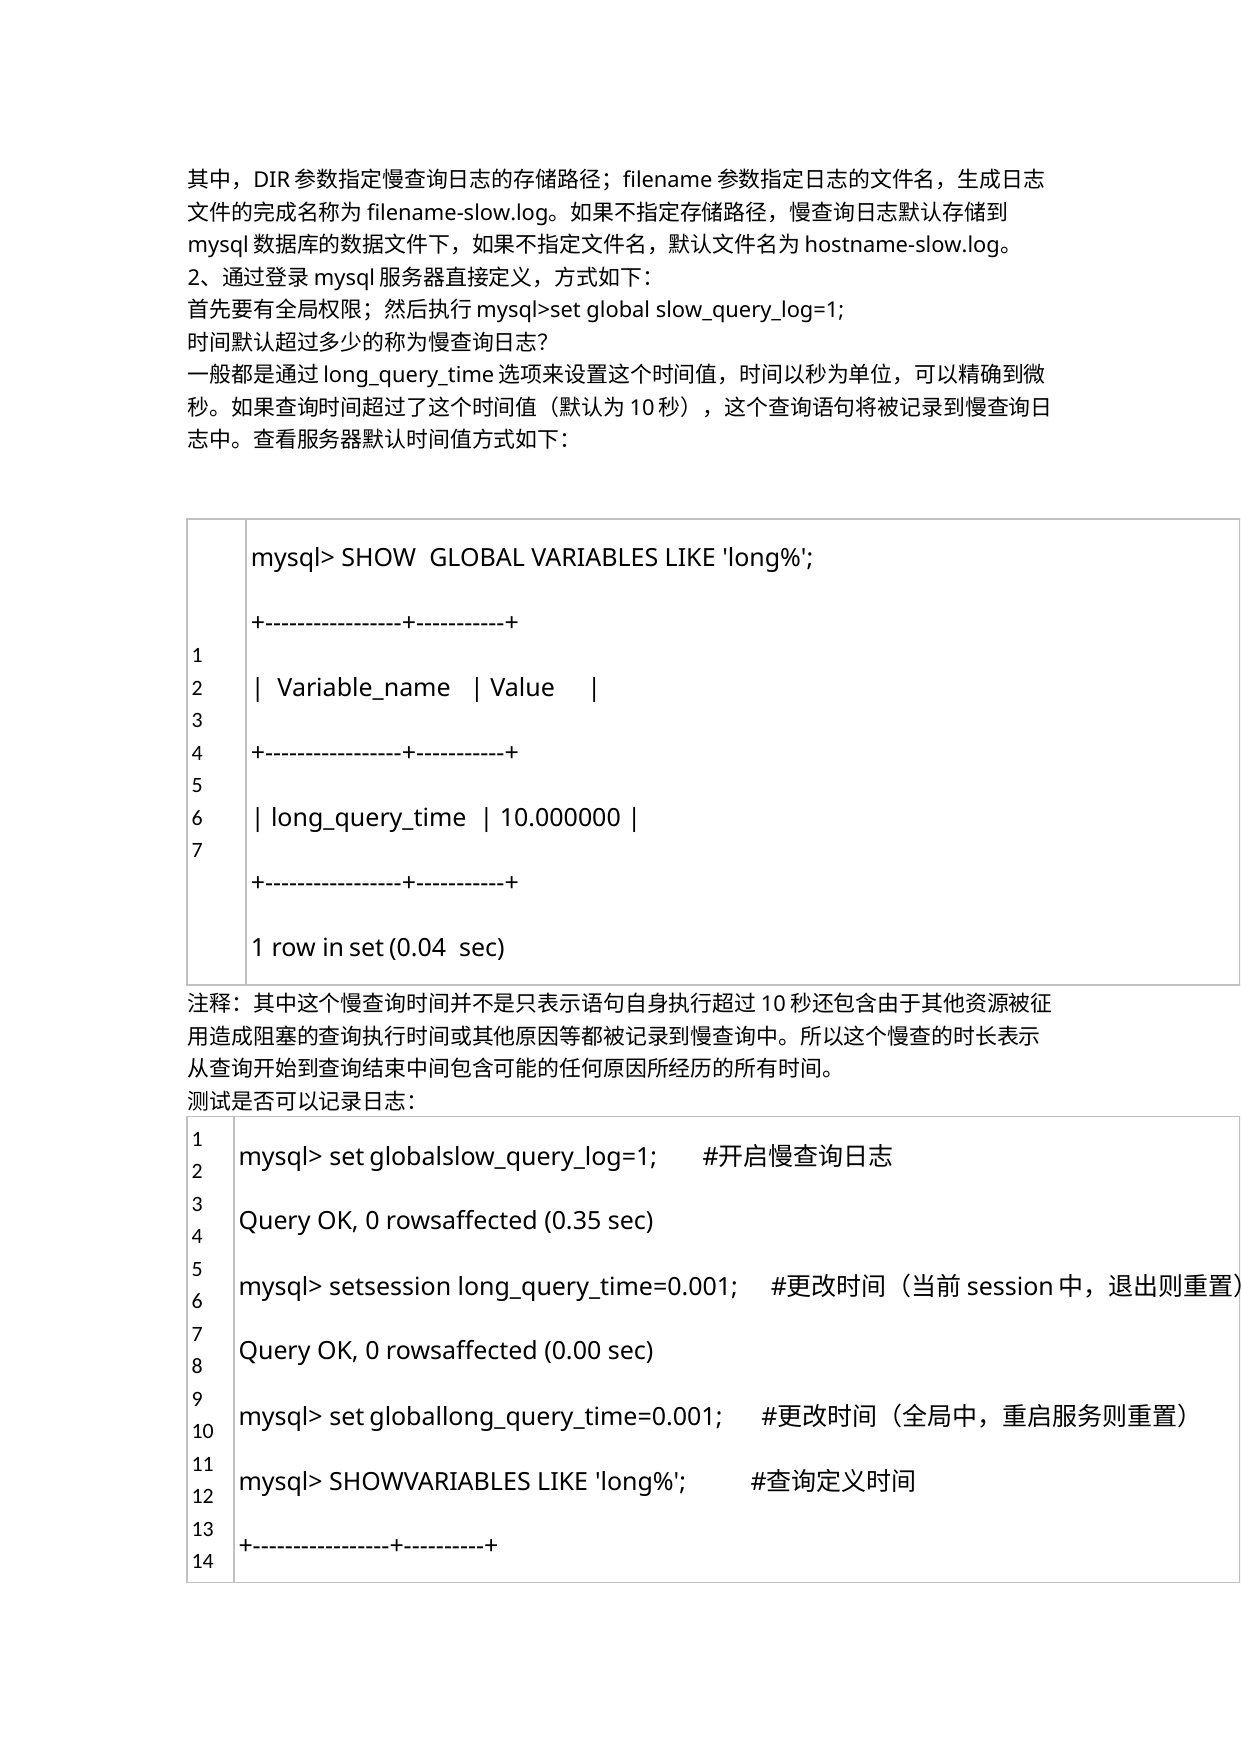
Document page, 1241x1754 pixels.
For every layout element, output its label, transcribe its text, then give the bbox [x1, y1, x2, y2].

text 时间默认超过多少的称为慢查询日志？ [187, 324, 1053, 357]
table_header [188, 1117, 233, 1582]
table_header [235, 1117, 1239, 1582]
text 测试是否可以记录日志： [187, 1083, 1053, 1116]
text 2、通过登录mysql服务器直接定义，方式如下： [187, 259, 1053, 292]
text 一般都是通过long_query_time选项来设置这个时间值，时间以秒为单位，可以精确到微秒。如果查询时间超过了这个时间值（默认为10秒），这个查询语句将被记录到慢查询日志中。查看服务器默认时间值方式如下： [187, 357, 1053, 454]
text 注释：其中这个慢查询时间并不是只表示语句自身执行超过10秒还包含由于其他资源被征用造成阻塞的查询执行时间或其他原因等都被记录到慢查询中。所以这个慢查的时长表示从查询开始到查询结束中间包含可能的任何原因所经历的所有时间。 [187, 986, 1053, 1083]
table_header 1 2 3 4 5 6 7 [188, 520, 245, 984]
text 其中，DIR参数指定慢查询日志的存储路径；filename参数指定日志的文件名，生成日志文件的完成名称为filename-slow.log。如果不指定存储路径，慢查询日志默认存储到mysql数据库的数据文件下，如果不指定文件名，默认文件名为hostname-slow.log。 [187, 162, 1053, 259]
table_header mysql> SHOW GLOBAL VARIABLES LIKE 'long%'; +-----------------+-----------+ | Variable_name | Value | +-----------------+-----------+ | long_query_time | 10.000000 | +-----------------+-----------+ 1 row in set (0.04 sec) [247, 520, 1239, 984]
text 首先要有全局权限；然后执行mysql>set global slow_query_log=1; [187, 292, 1053, 324]
